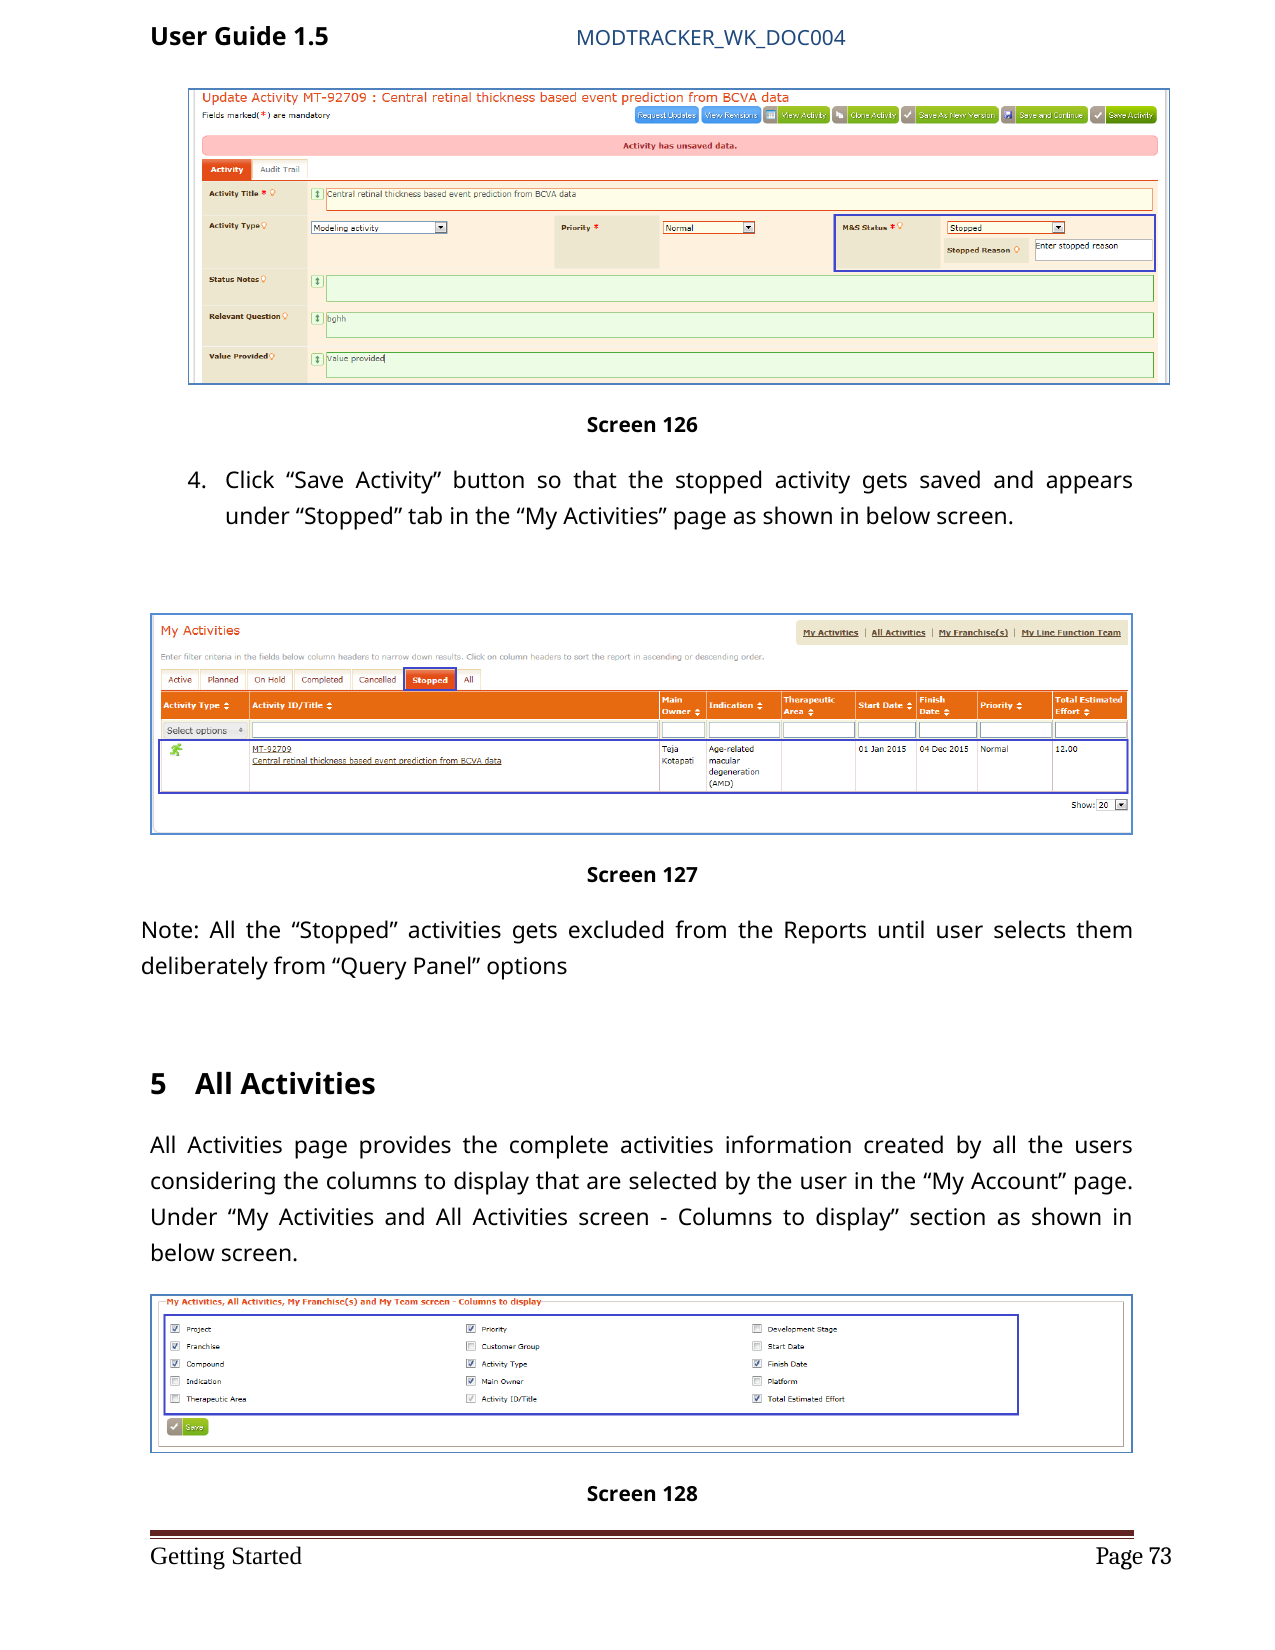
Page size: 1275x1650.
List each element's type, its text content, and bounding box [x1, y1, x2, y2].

picture [189, 90, 1169, 383]
text Note: All the “Stopped” activities gets excluded from the Reports until user selects them deliberately from “Query Panel” options [141, 914, 1134, 981]
text All Activities page provides the complete activities information created by all the users considering the columns to display that are selected by the user in the “My Account” page. Under “My Activities and All Activities screen - Columns to display” section as shown in below screen. [150, 1129, 1134, 1268]
list Click “Save Activity” button so that the stopped activity gets saved and appears under “Stopped” tab in the “My Activities” page as shown in below screen. [187, 464, 1134, 531]
picture [152, 1296, 1131, 1452]
subtitle All Activities [150, 1063, 1134, 1103]
picture [152, 615, 1131, 833]
